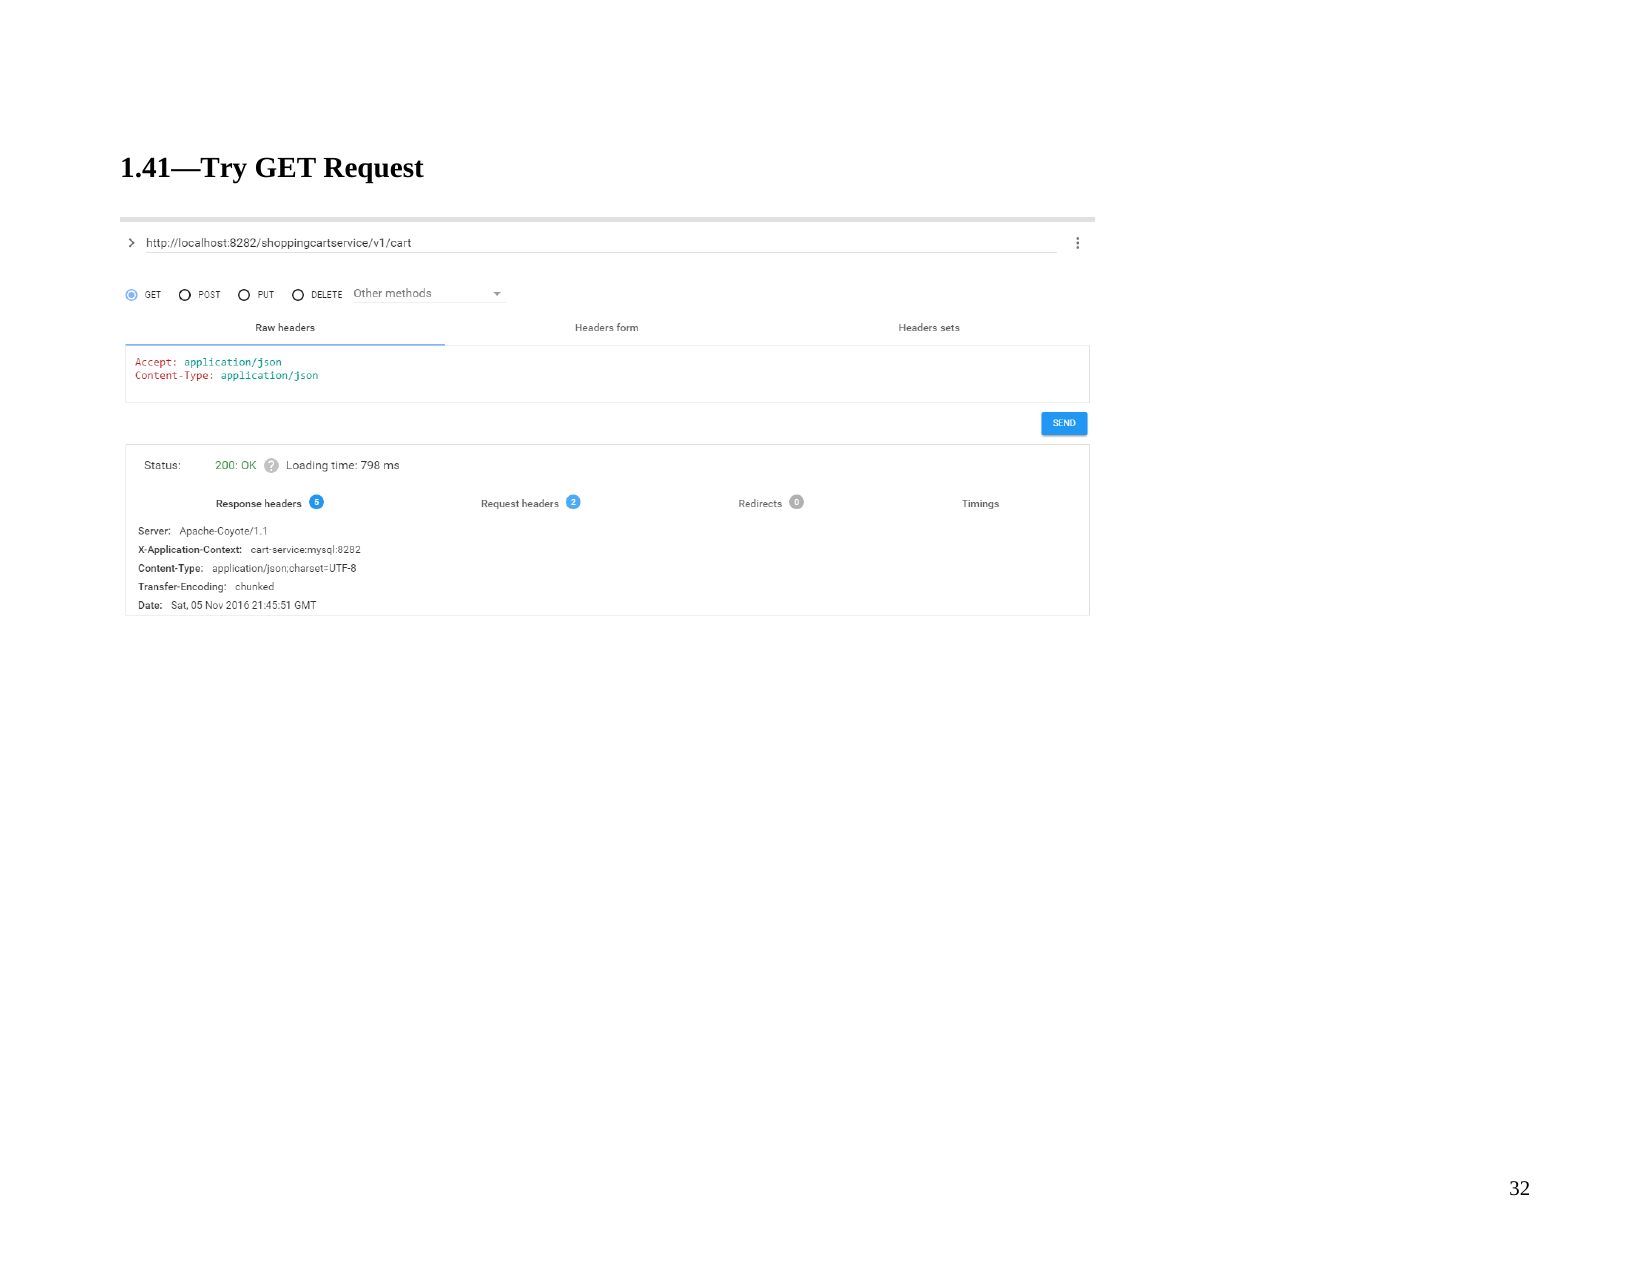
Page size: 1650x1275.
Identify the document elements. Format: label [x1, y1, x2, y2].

picture [120, 217, 1096, 618]
